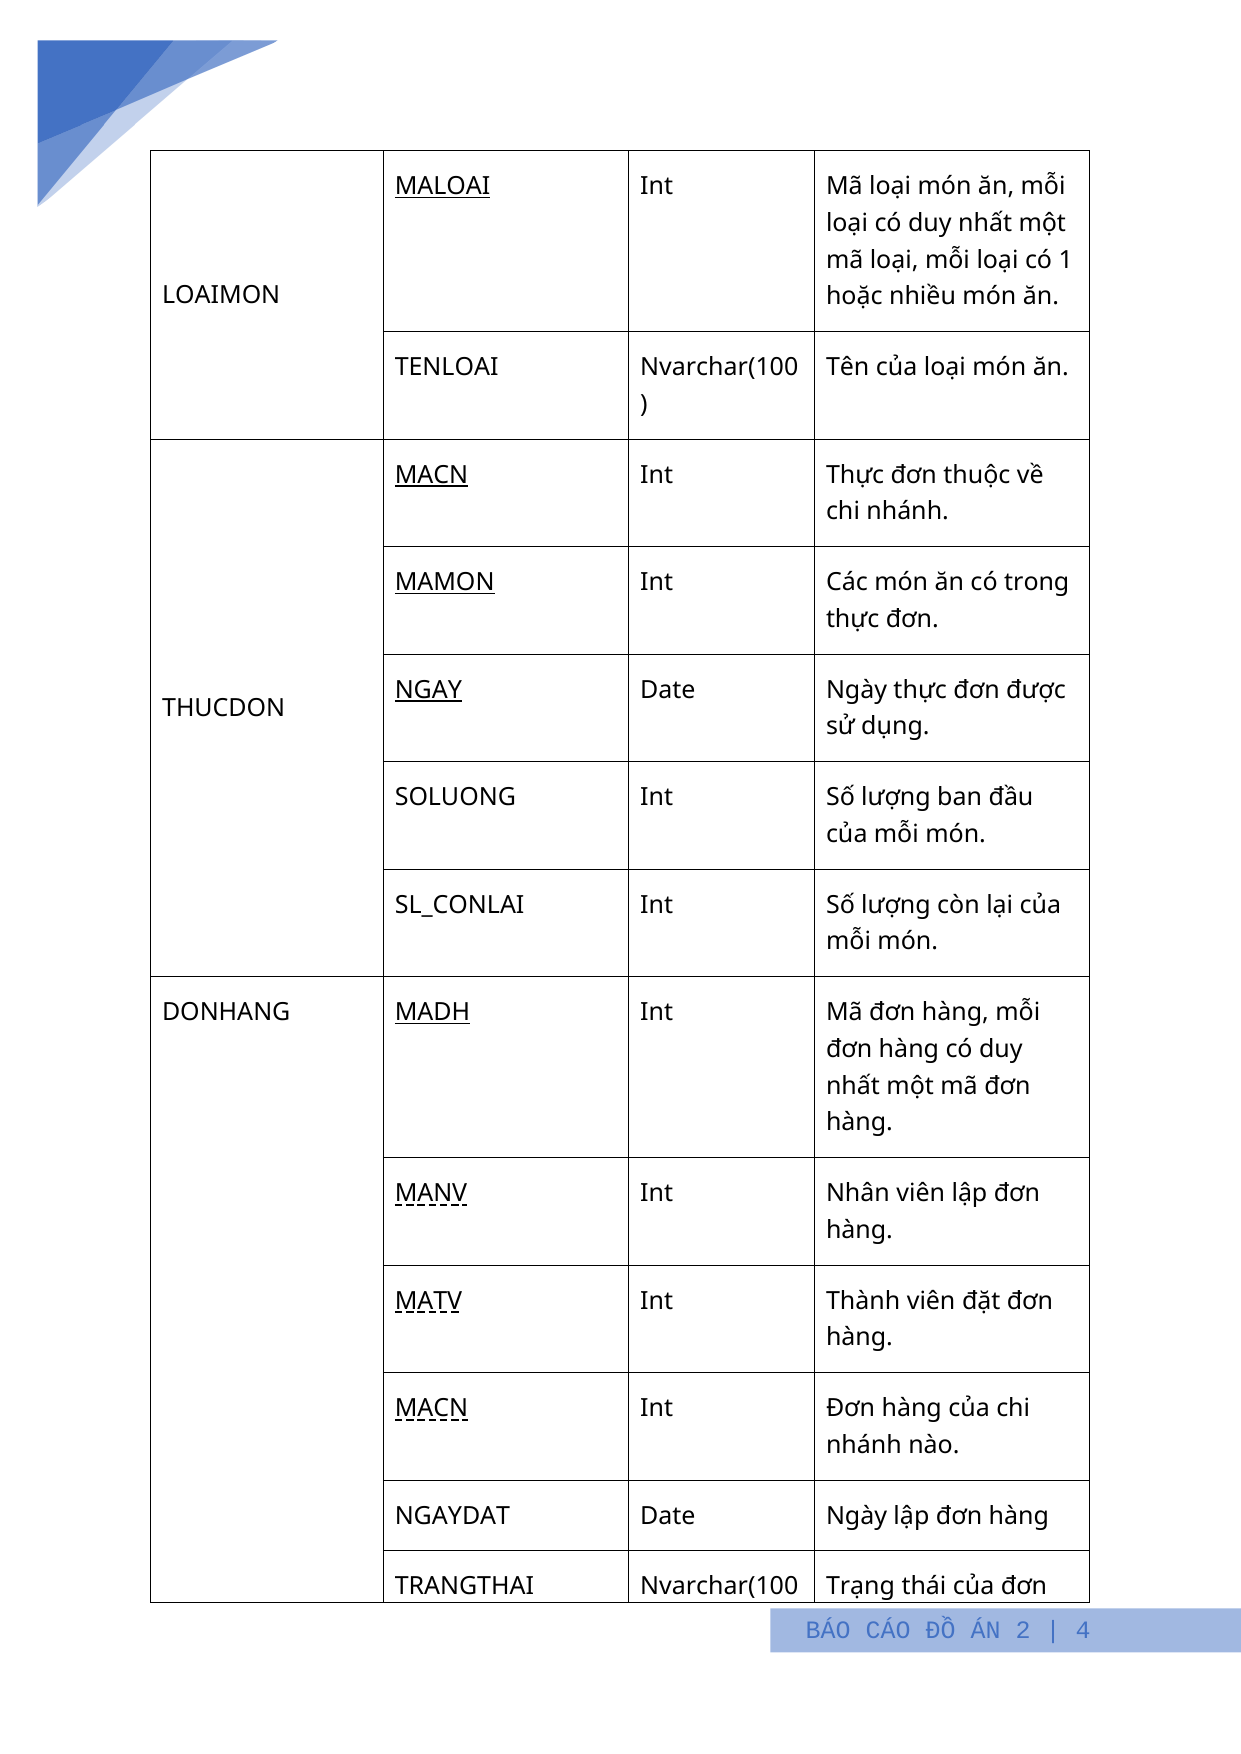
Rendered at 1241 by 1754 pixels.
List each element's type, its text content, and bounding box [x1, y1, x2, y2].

table_cell Ngày thực đơn được sử dụng. [815, 655, 1089, 761]
table_cell MALOAI [384, 151, 628, 331]
table_cell MATV [384, 1266, 628, 1372]
table_cell MACN [384, 440, 628, 546]
table_cell TENLOAI [384, 332, 628, 438]
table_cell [815, 1551, 1089, 1602]
table_cell Date [629, 1481, 814, 1550]
table_cell DONHANG [151, 977, 383, 1602]
table_cell SOLUONG [384, 762, 628, 868]
table_cell Mã loại món ăn, mỗi loại có duy nhất một mã loại, mỗi loại có 1 hoặc nhiều món ăn. [815, 151, 1089, 331]
table_cell Thành viên đặt đơn hàng. [815, 1266, 1089, 1372]
table_cell Int [629, 762, 814, 868]
table_cell THUCDON [151, 440, 383, 976]
table_cell Các món ăn có trong thực đơn. [815, 547, 1089, 653]
table_cell Nhân viên lập đơn hàng. [815, 1158, 1089, 1264]
table_cell Int [629, 1158, 814, 1264]
table_cell MADH [384, 977, 628, 1157]
table_cell NGAYDAT [384, 1481, 628, 1550]
table_cell Int [629, 1373, 814, 1479]
table_cell Nvarchar(100) [629, 1551, 814, 1602]
table_cell Date [629, 655, 814, 761]
table_cell Số lượng ban đầu của mỗi món. [815, 762, 1089, 868]
table_cell Ngày lập đơn hàng [815, 1481, 1089, 1550]
table_cell Int [629, 977, 814, 1157]
table_cell Int [629, 440, 814, 546]
table_cell MACN [384, 1373, 628, 1479]
table_cell Int [629, 547, 814, 653]
table_cell LOAIMON [151, 151, 383, 438]
table_cell SL_CONLAI [384, 870, 628, 976]
table_cell TRANGTHAI [384, 1551, 628, 1602]
table_cell Số lượng còn lại của mỗi món. [815, 870, 1089, 976]
picture [37, 40, 279, 209]
table_cell Int [629, 1266, 814, 1372]
table_cell MANV [384, 1158, 628, 1264]
table_cell Thực đơn thuộc về chi nhánh. [815, 440, 1089, 546]
table_cell Tên của loại món ăn. [815, 332, 1089, 438]
table_cell Int [629, 151, 814, 331]
table_cell Đơn hàng của chi nhánh nào. [815, 1373, 1089, 1479]
table_cell Nvarchar(100) [629, 332, 814, 438]
table_cell Int [629, 870, 814, 976]
table_cell NGAY [384, 655, 628, 761]
table_cell MAMON [384, 547, 628, 653]
table_cell Mã đơn hàng, mỗi đơn hàng có duy nhất một mã đơn hàng. [815, 977, 1089, 1157]
